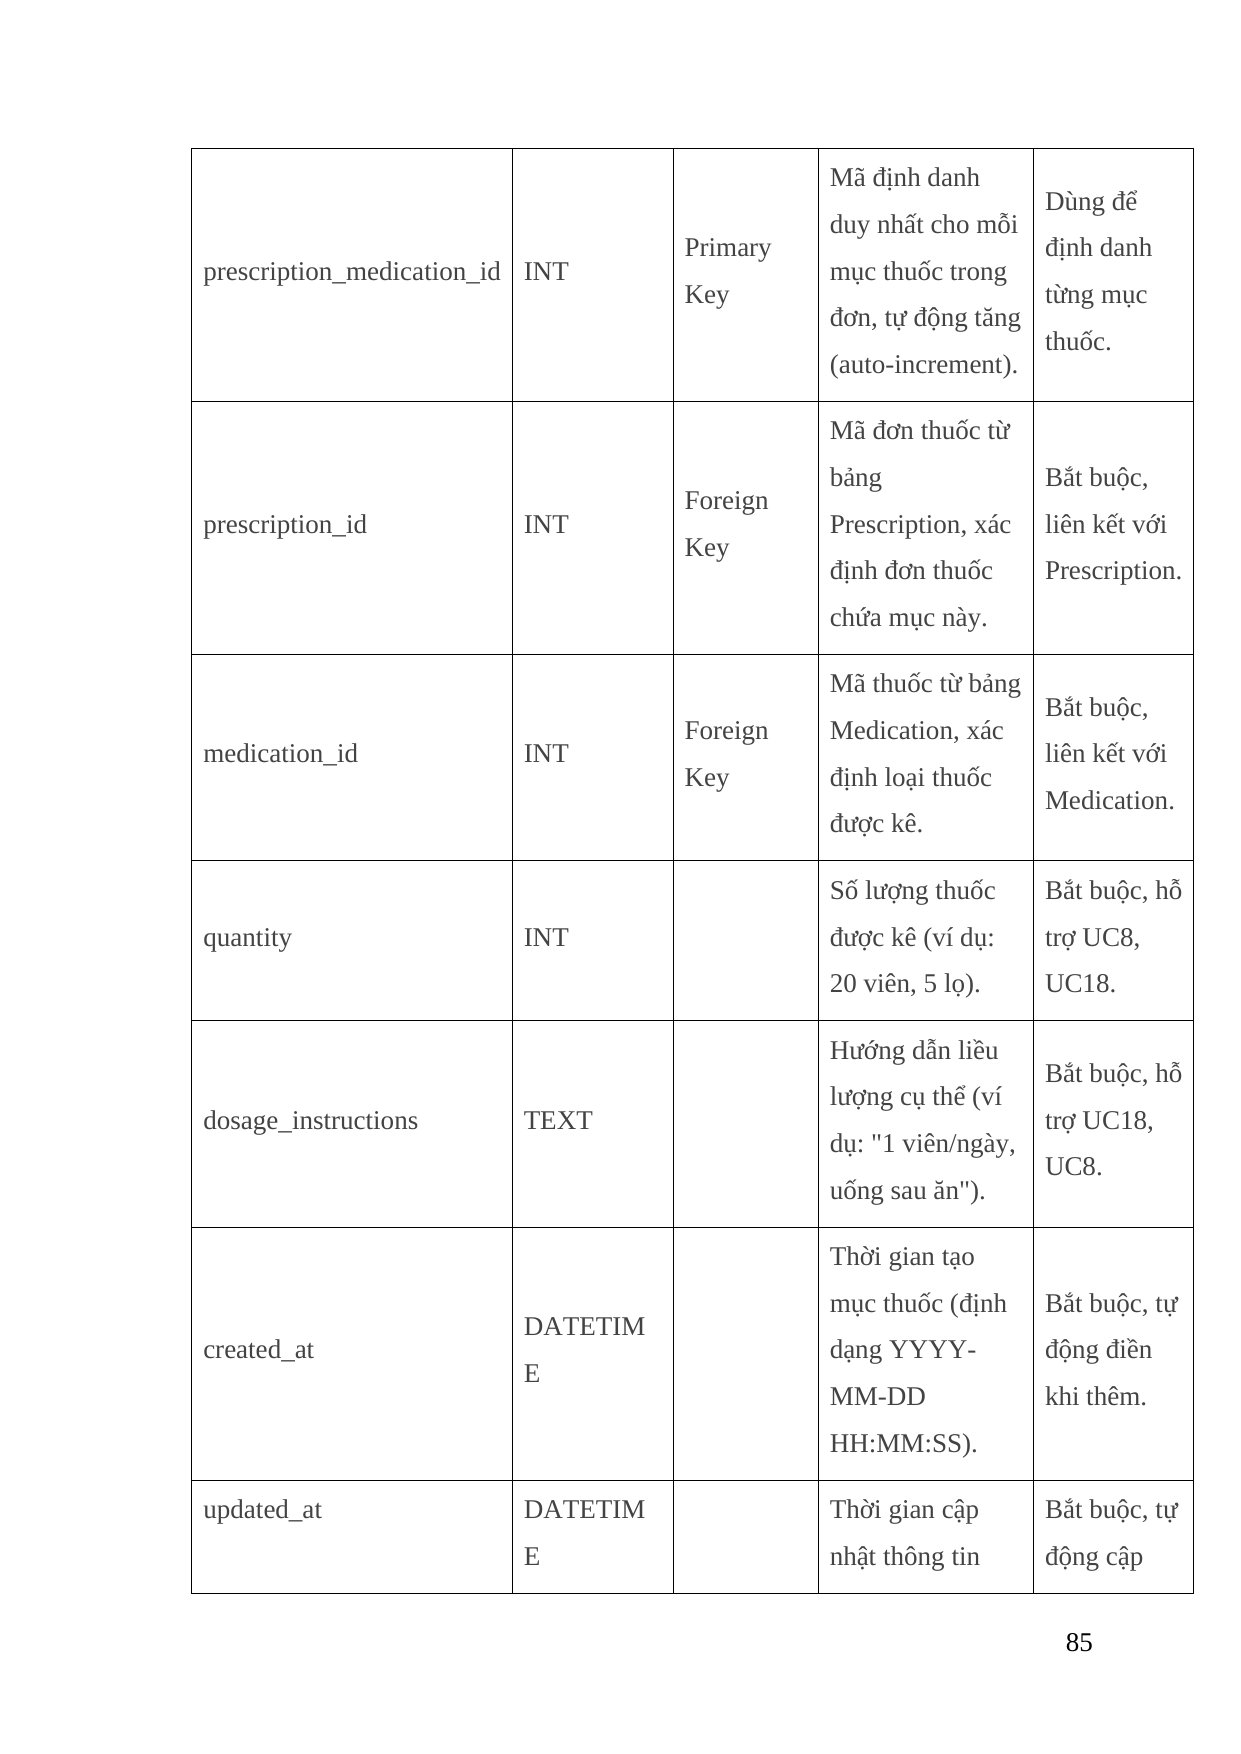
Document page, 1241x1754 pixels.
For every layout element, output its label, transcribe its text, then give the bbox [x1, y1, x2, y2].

table_cell Dùng để định danh từng mục thuốc. [1034, 149, 1193, 401]
table_cell [674, 1021, 818, 1227]
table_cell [1034, 1481, 1193, 1593]
table_cell INT [513, 655, 673, 860]
table_cell Bắt buộc, hỗ trợ UC18, UC8. [1034, 1021, 1193, 1227]
table_cell prescription_medication_id [192, 149, 512, 401]
table_cell Mã thuốc từ bảng Medication, xác định loại thuốc được kê. [819, 655, 1033, 860]
table_cell quantity [192, 861, 512, 1020]
table_cell [674, 1481, 818, 1593]
table_cell Số lượng thuốc được kê (ví dụ: 20 viên, 5 lọ). [819, 861, 1033, 1020]
table_cell Primary Key [674, 149, 818, 401]
table_cell Mã định danh duy nhất cho mỗi mục thuốc trong đơn, tự động tăng (auto-increment). [819, 149, 1033, 401]
table_cell Bắt buộc, tự động điền khi thêm. [1034, 1228, 1193, 1480]
table_cell Foreign Key [674, 402, 818, 654]
table_cell Bắt buộc, liên kết với Medication. [1034, 655, 1193, 860]
table_cell INT [513, 149, 673, 401]
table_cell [819, 1481, 1033, 1593]
table_cell [674, 1228, 818, 1480]
table_cell Mã đơn thuốc từ bảng Prescription, xác định đơn thuốc chứa mục này. [819, 402, 1033, 654]
table_cell INT [513, 861, 673, 1020]
table_cell Bắt buộc, liên kết với Prescription. [1034, 402, 1193, 654]
table_cell TEXT [513, 1021, 673, 1227]
table_cell DATETIME [513, 1228, 673, 1480]
table_cell medication_id [192, 655, 512, 860]
table_cell [674, 861, 818, 1020]
table_cell INT [513, 402, 673, 654]
table_cell DATETIME [513, 1481, 673, 1593]
table_cell dosage_instructions [192, 1021, 512, 1227]
table_cell updated_at [192, 1481, 512, 1593]
table_cell Hướng dẫn liều lượng cụ thể (ví dụ: "1 viên/ngày, uống sau ăn"). [819, 1021, 1033, 1227]
table_cell prescription_id [192, 402, 512, 654]
table_cell Bắt buộc, hỗ trợ UC8, UC18. [1034, 861, 1193, 1020]
table_cell Thời gian tạo mục thuốc (định dạng YYYY-MM-DD HH:MM:SS). [819, 1228, 1033, 1480]
table_cell created_at [192, 1228, 512, 1480]
table_cell Foreign Key [674, 655, 818, 860]
